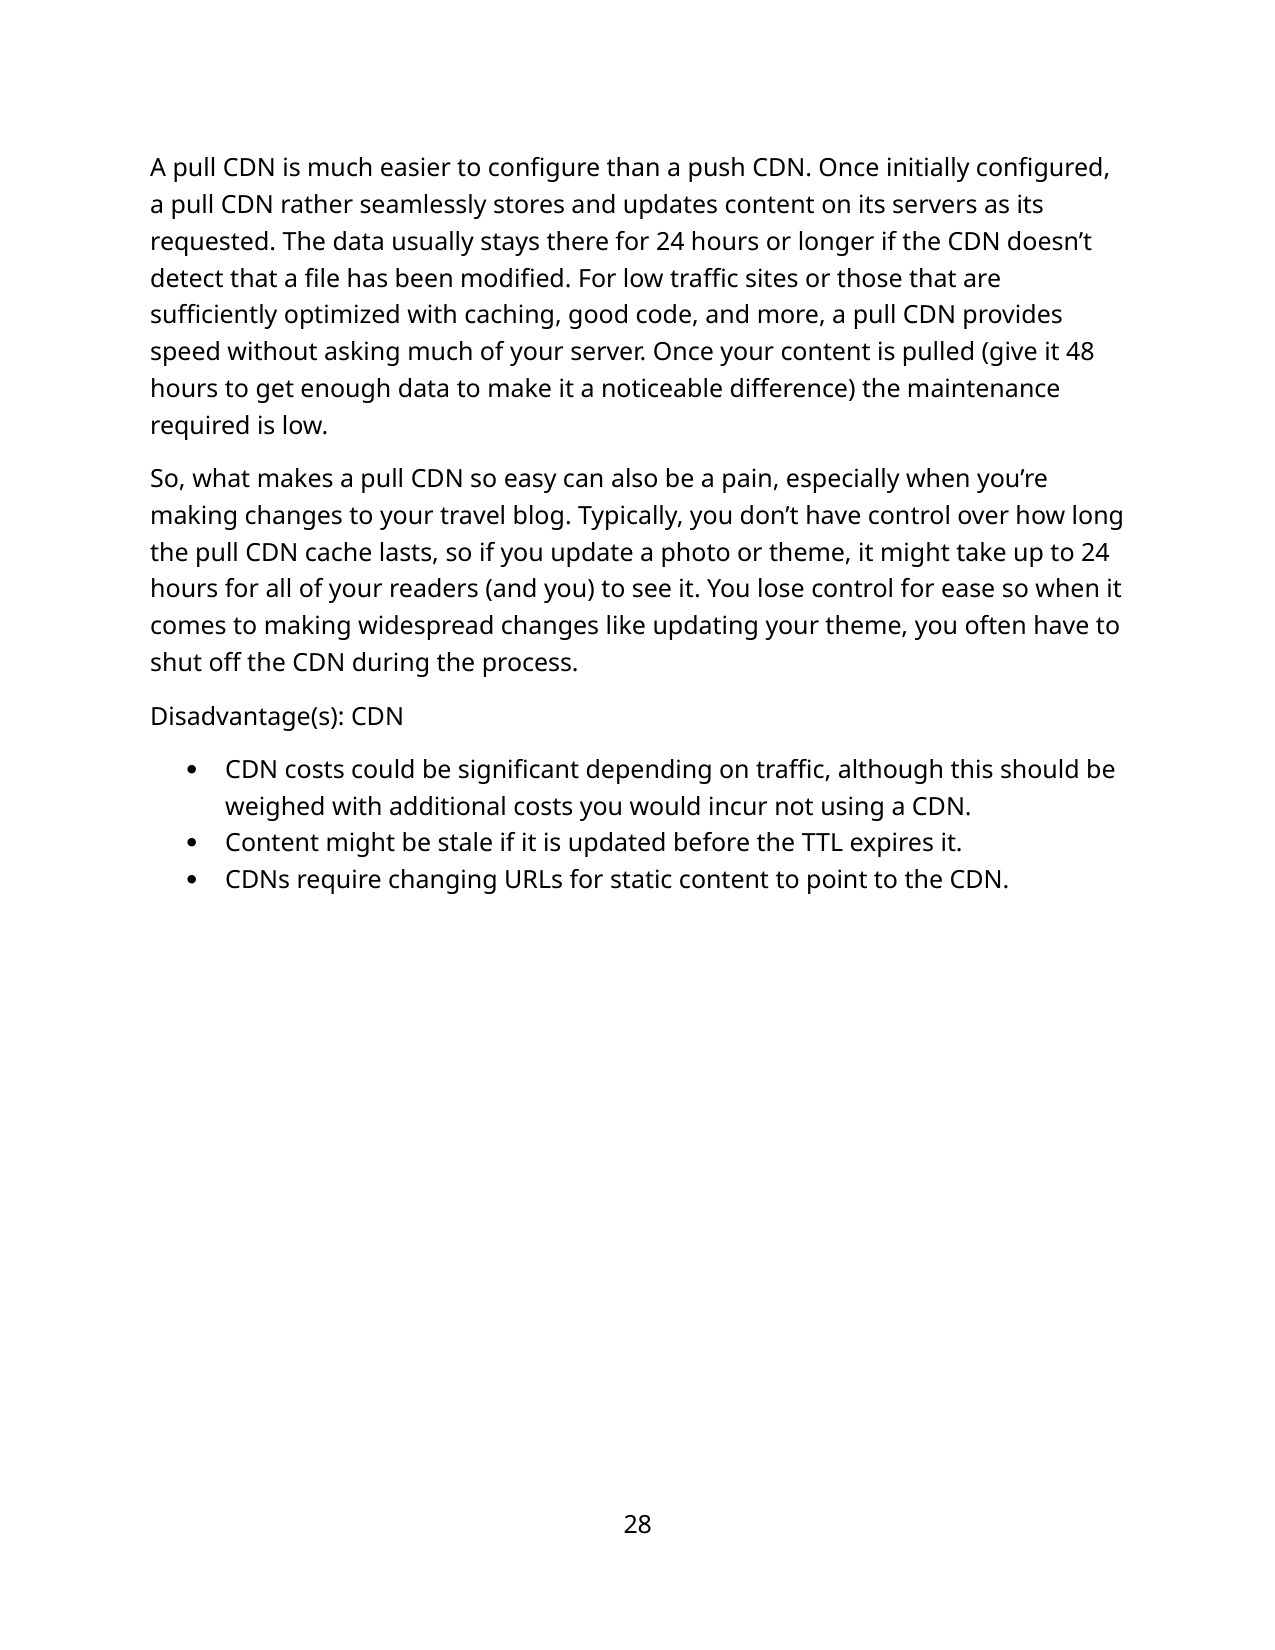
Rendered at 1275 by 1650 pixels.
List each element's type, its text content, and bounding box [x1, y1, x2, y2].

text A pull CDN is much easier to configure than a push CDN. Once initially configured, a pull CDN rather seamlessly stores and updates content on its servers as its requested. The data usually stays there for 24 hours or longer if the CDN doesn’t detect that a file has been modified. For low traffic sites or those that are sufficiently optimized with caching, good code, and more, a pull CDN provides speed without asking much of your server. Once your content is pulled (give it 48 hours to get enough data to make it a noticeable difference) the maintenance required is low. [150, 150, 1125, 441]
list CDNs require changing URLs for static content to point to the CDN. [187, 862, 1125, 896]
text Disadvantage(s): CDN [150, 698, 1125, 732]
text So, what makes a pull CDN so easy can also be a pain, especially when you’re making changes to your travel blog. Typically, you don’t have control over how long the pull CDN cache lasts, so if you update a photo or theme, it might take up to 24 hours for all of your readers (and you) to see it. You lose control for ease so when it comes to making widespread changes like updating your theme, you often have to shut off the CDN during the process. [150, 461, 1125, 679]
list CDN costs could be significant depending on traffic, although this should be weighed with additional costs you would incur not using a CDN. [187, 752, 1125, 822]
list Content might be stale if it is updated before the TTL expires it. [187, 825, 1125, 859]
